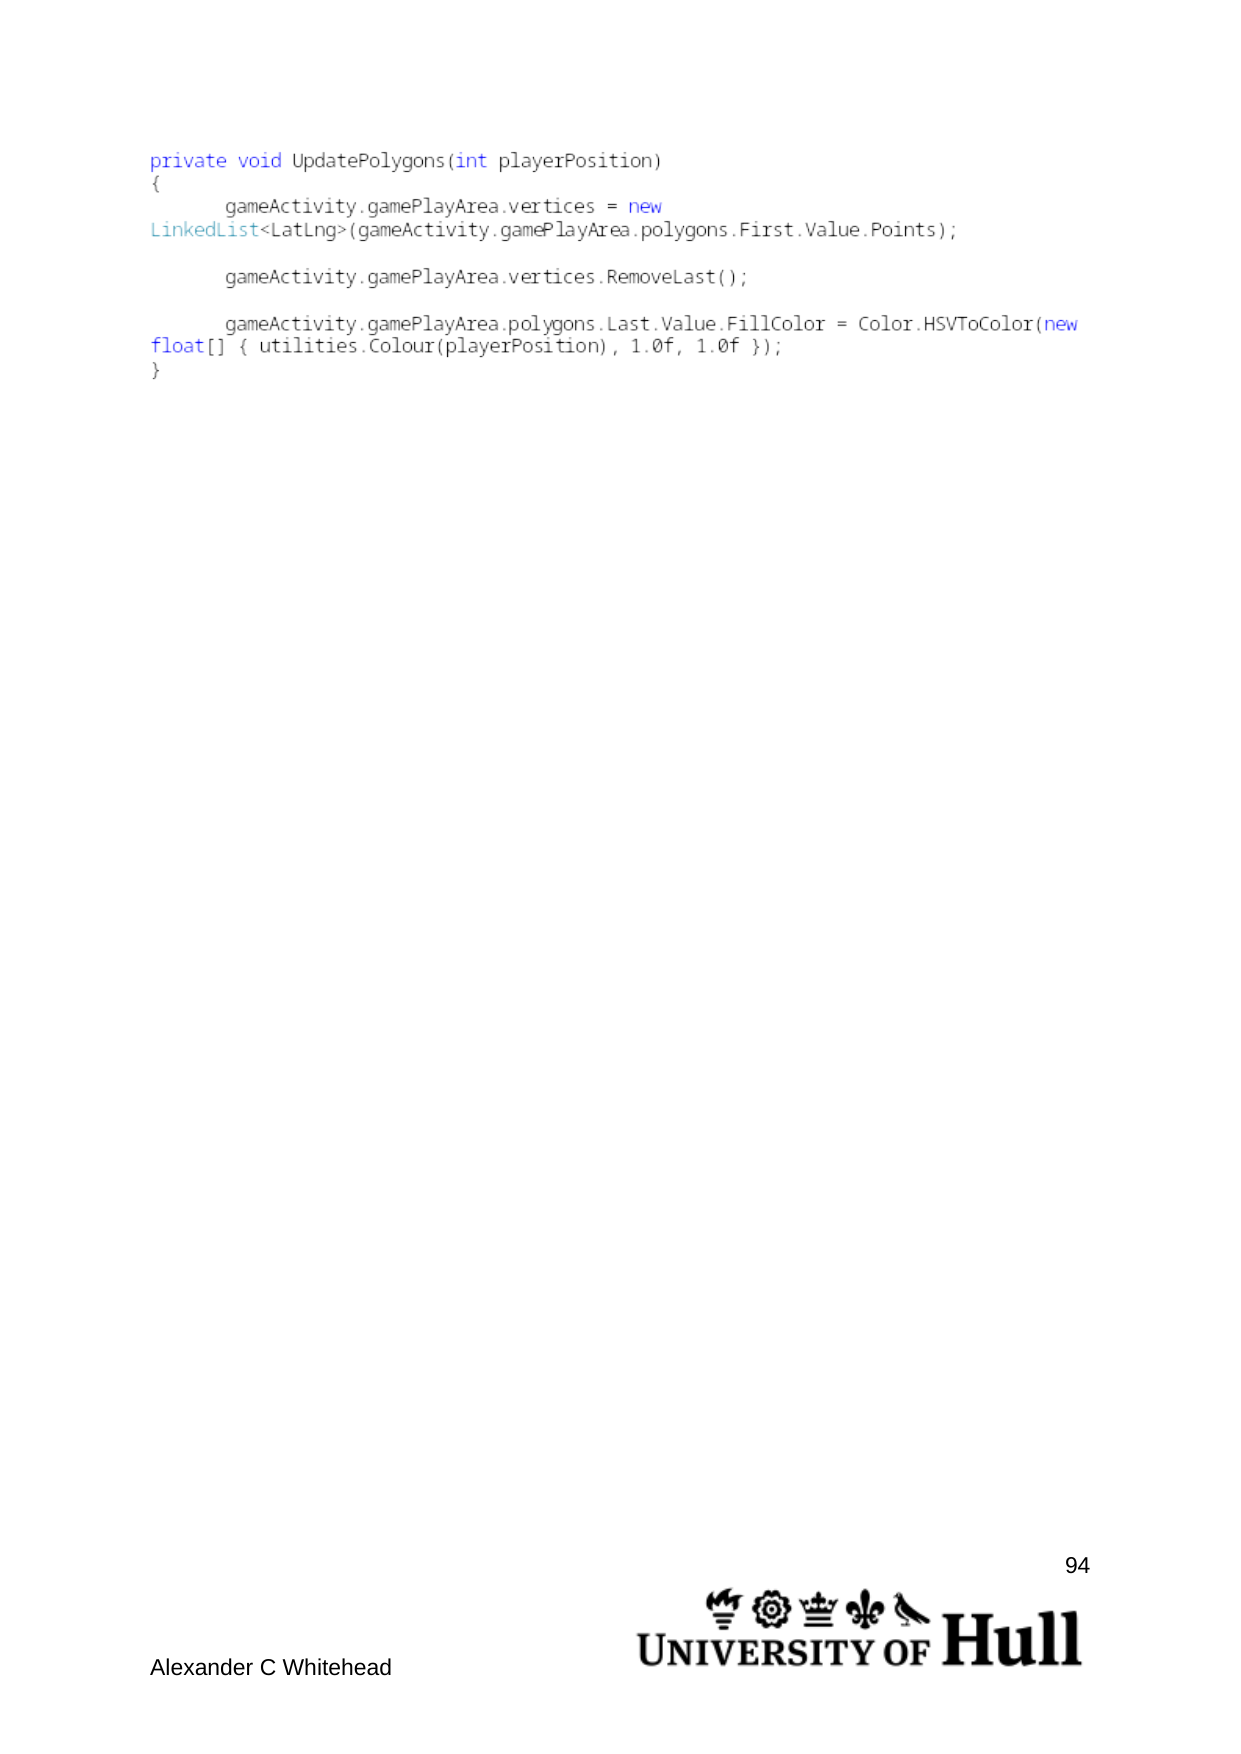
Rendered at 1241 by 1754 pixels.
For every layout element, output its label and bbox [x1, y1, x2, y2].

picture [630, 1578, 1091, 1676]
